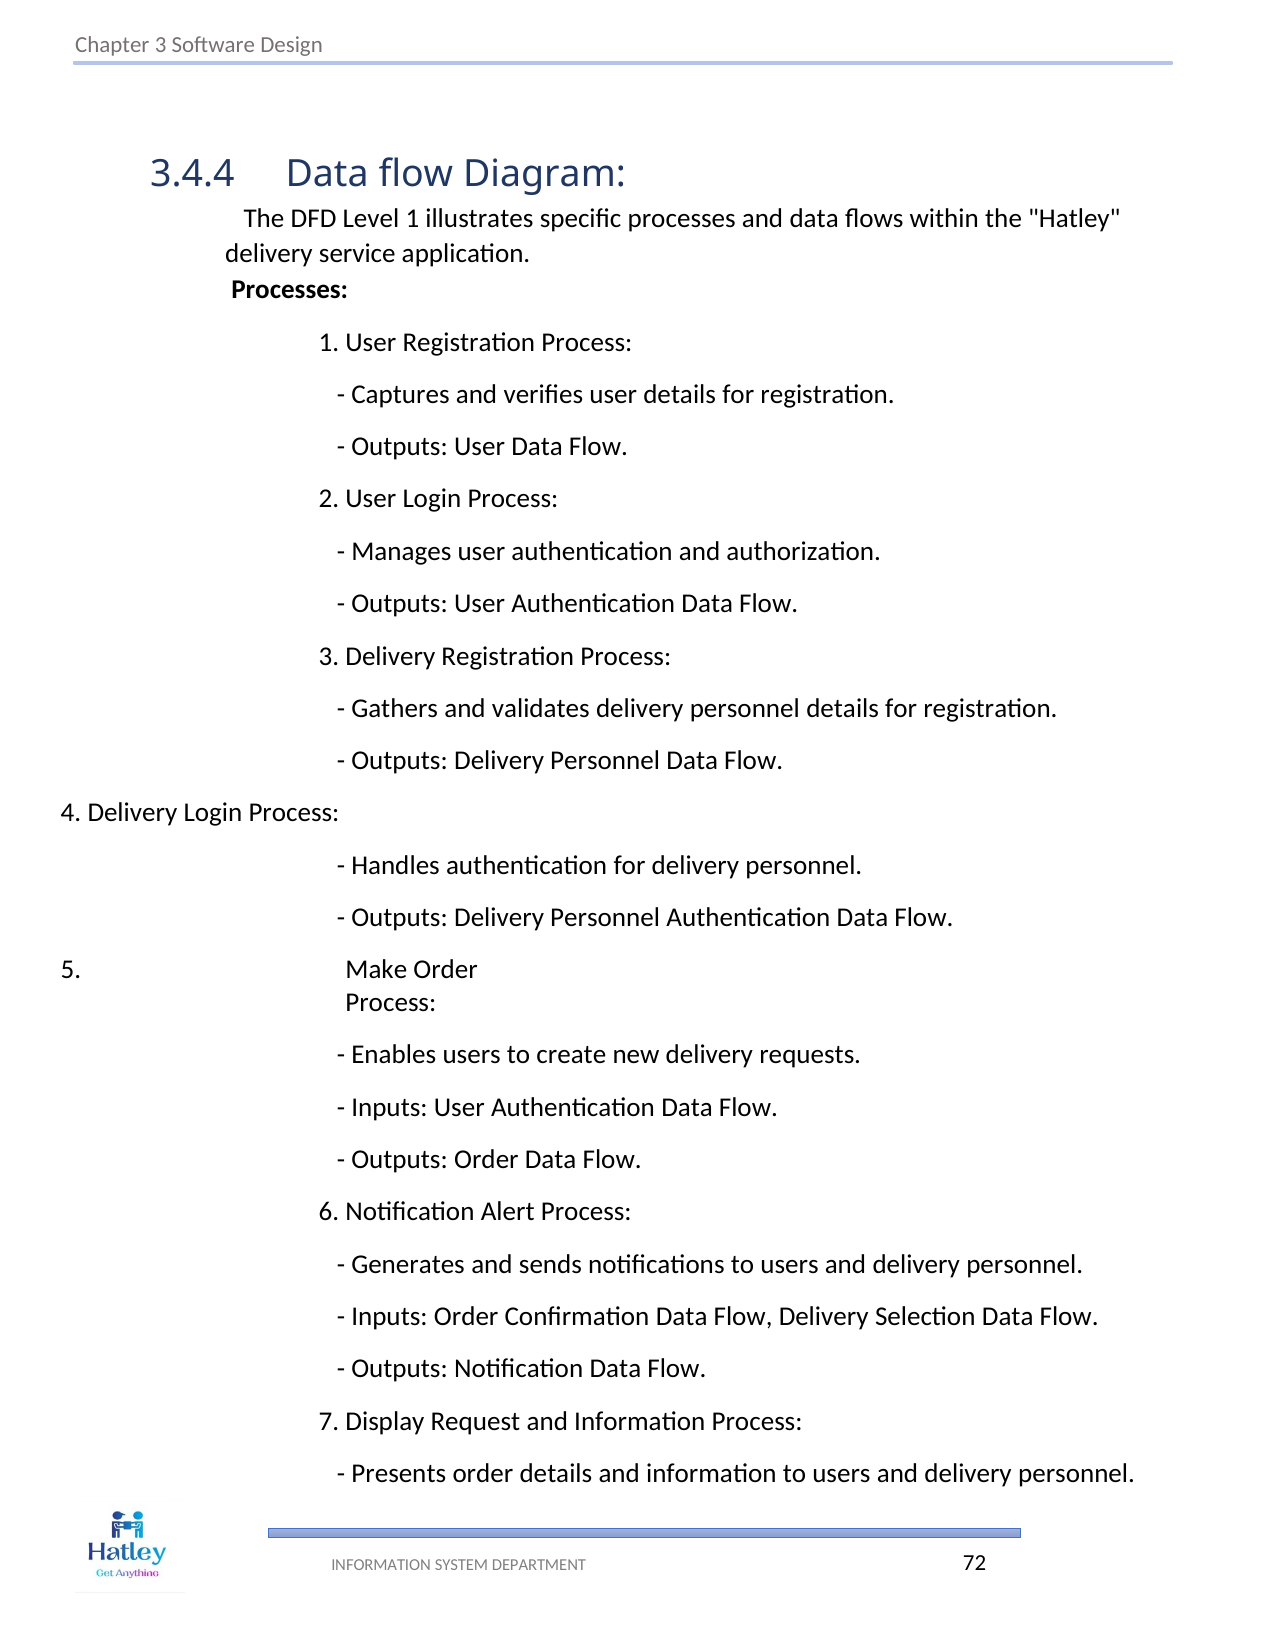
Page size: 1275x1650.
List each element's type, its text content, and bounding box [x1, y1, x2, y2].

list Outputs: User Data Flow. [337, 429, 1248, 462]
list Outputs: Order Data Flow. [337, 1142, 1248, 1175]
list Delivery Login Process: [60, 796, 578, 828]
list Enables users to create new delivery requests. [337, 1038, 1248, 1071]
list Outputs: Delivery Personnel Data Flow. [337, 743, 1248, 776]
list Presents order details and information to users and delivery personnel. [337, 1456, 1248, 1489]
list Captures and verifies user details for registration. [337, 377, 1248, 410]
subtitle Data ﬂow Diagram: [150, 146, 1248, 197]
list Display Request and Information Process: [318, 1404, 1248, 1437]
list Gathers and validates delivery personnel details for registration. [337, 691, 1248, 724]
subtitle Processes: [231, 272, 1248, 305]
list Outputs: Notification Data Flow. [337, 1351, 1248, 1384]
list Inputs: User Authentication Data Flow. [337, 1090, 1248, 1123]
text The DFD Level 1 illustrates specific processes and data ﬂows within the "Hatley" delivery service application. [225, 201, 1190, 270]
list Generates and sends notifications to users and delivery personnel. [337, 1247, 1248, 1280]
picture [269, 1529, 1020, 1537]
list User Registration Process: [318, 325, 1248, 358]
list Notification Alert Process: [318, 1194, 1248, 1228]
picture [75, 1498, 185, 1593]
list Outputs: User Authentication Data Flow. [337, 586, 1248, 619]
list Inputs: Order Confirmation Data Flow, Delivery Selection Data Flow. [337, 1299, 1248, 1332]
list Make Order Process: [60, 952, 573, 1018]
list User Login Process: [318, 482, 1248, 514]
list Handles authentication for delivery personnel. [337, 848, 1248, 881]
list Outputs: Delivery Personnel Authentication Data Flow. [337, 900, 1248, 933]
list Delivery Registration Process: [318, 639, 1248, 672]
list Manages user authentication and authorization. [337, 534, 1248, 567]
